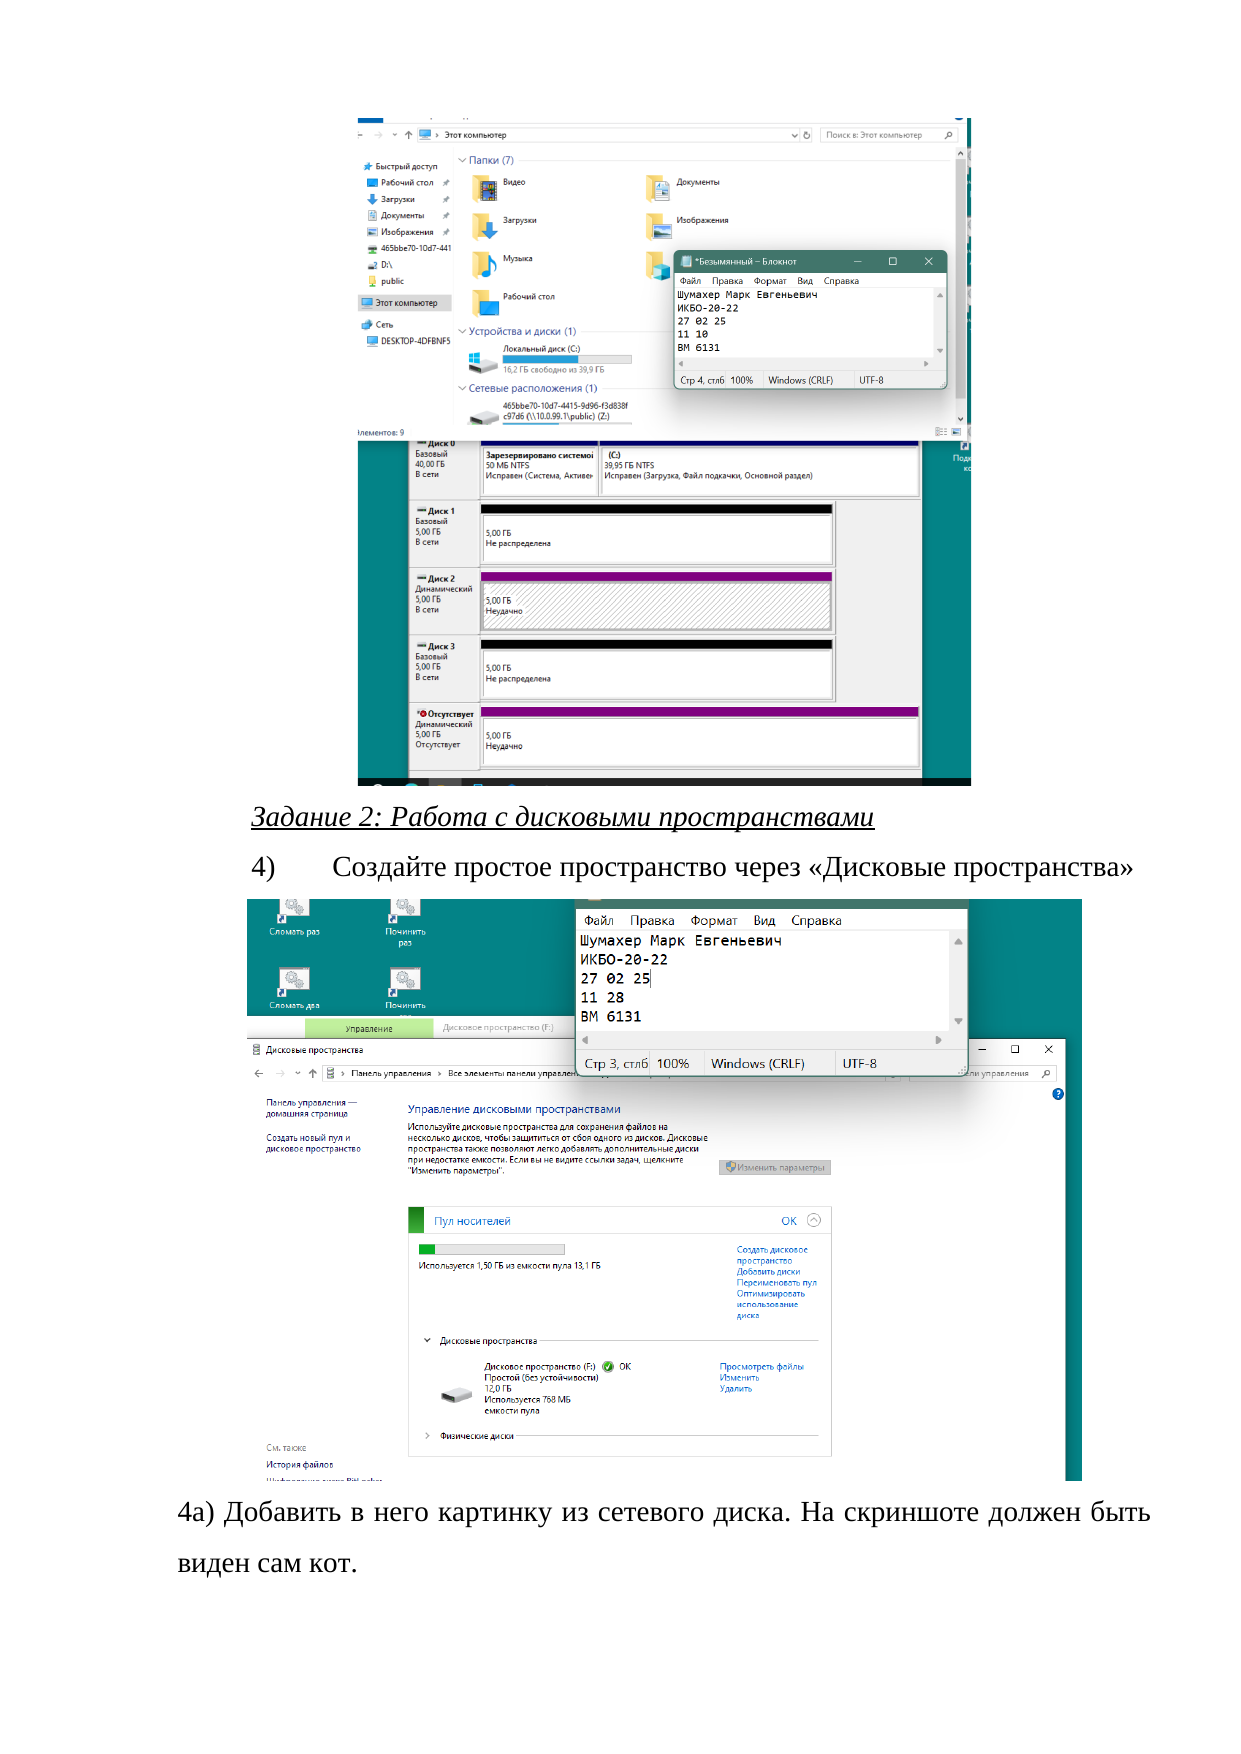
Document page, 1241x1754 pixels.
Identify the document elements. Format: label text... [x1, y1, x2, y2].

list 4а) Добавить в него картинку из сетевого диска. На скриншоте должен быть виден сам кот. [177, 1494, 1152, 1578]
picture [247, 899, 1082, 1481]
picture [357, 118, 972, 786]
list Задание 2: Работа с дисковыми пространствами [251, 799, 1152, 833]
list Создайте простое пространство через «Дисковые пространства» [177, 849, 1152, 883]
